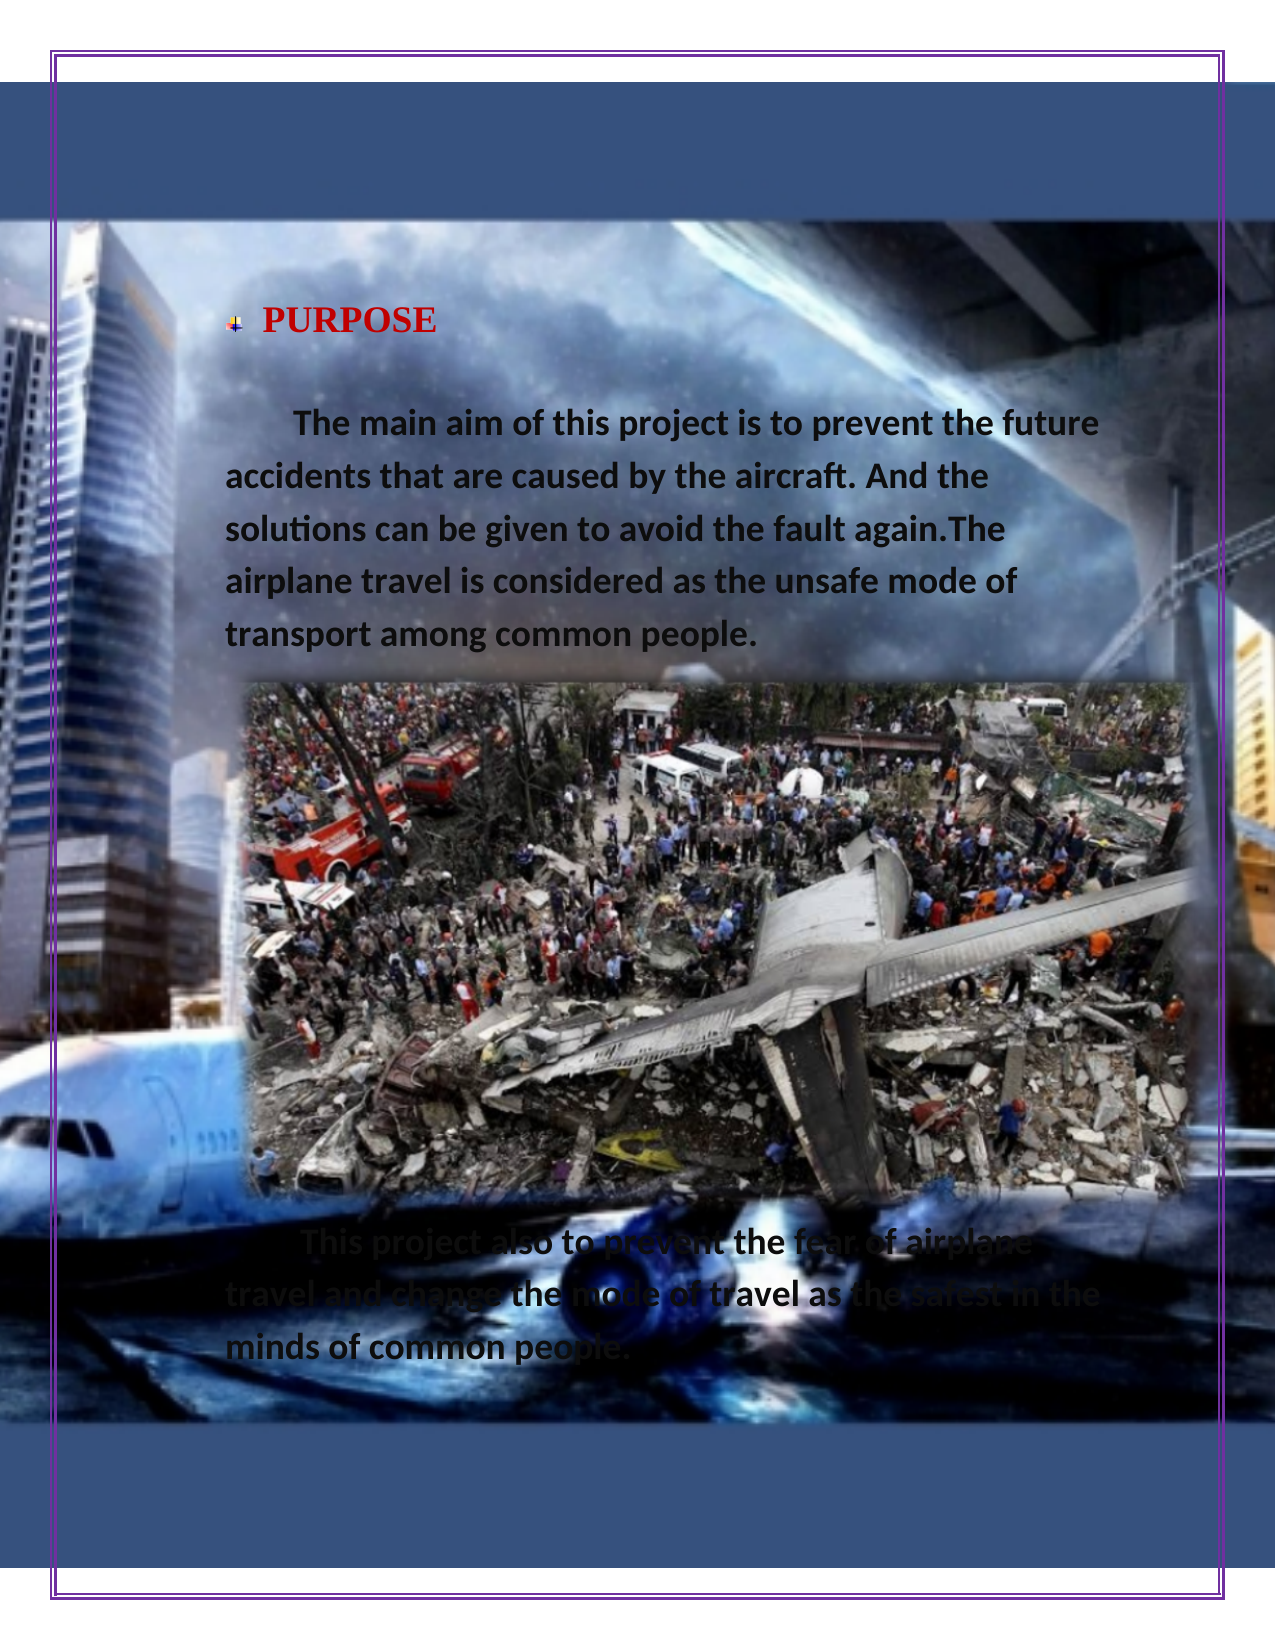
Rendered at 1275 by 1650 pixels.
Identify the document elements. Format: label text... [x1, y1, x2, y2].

picture [0, 82, 50, 1568]
picture [1225, 82, 1275, 1568]
list This project also to prevent the fear of airplane travel and change the mode of travel as the safest in the minds of common people. [225, 1218, 1125, 1369]
picture [57, 82, 1218, 1568]
list PURPOSE [225, 297, 1125, 340]
list The main aim of this project is to prevent the future accidents that are caused by the aircraft. And the solutions can be given to avoid the fault again.The airplane travel is considered as the unsafe mode of transport among common people. [225, 399, 1125, 656]
